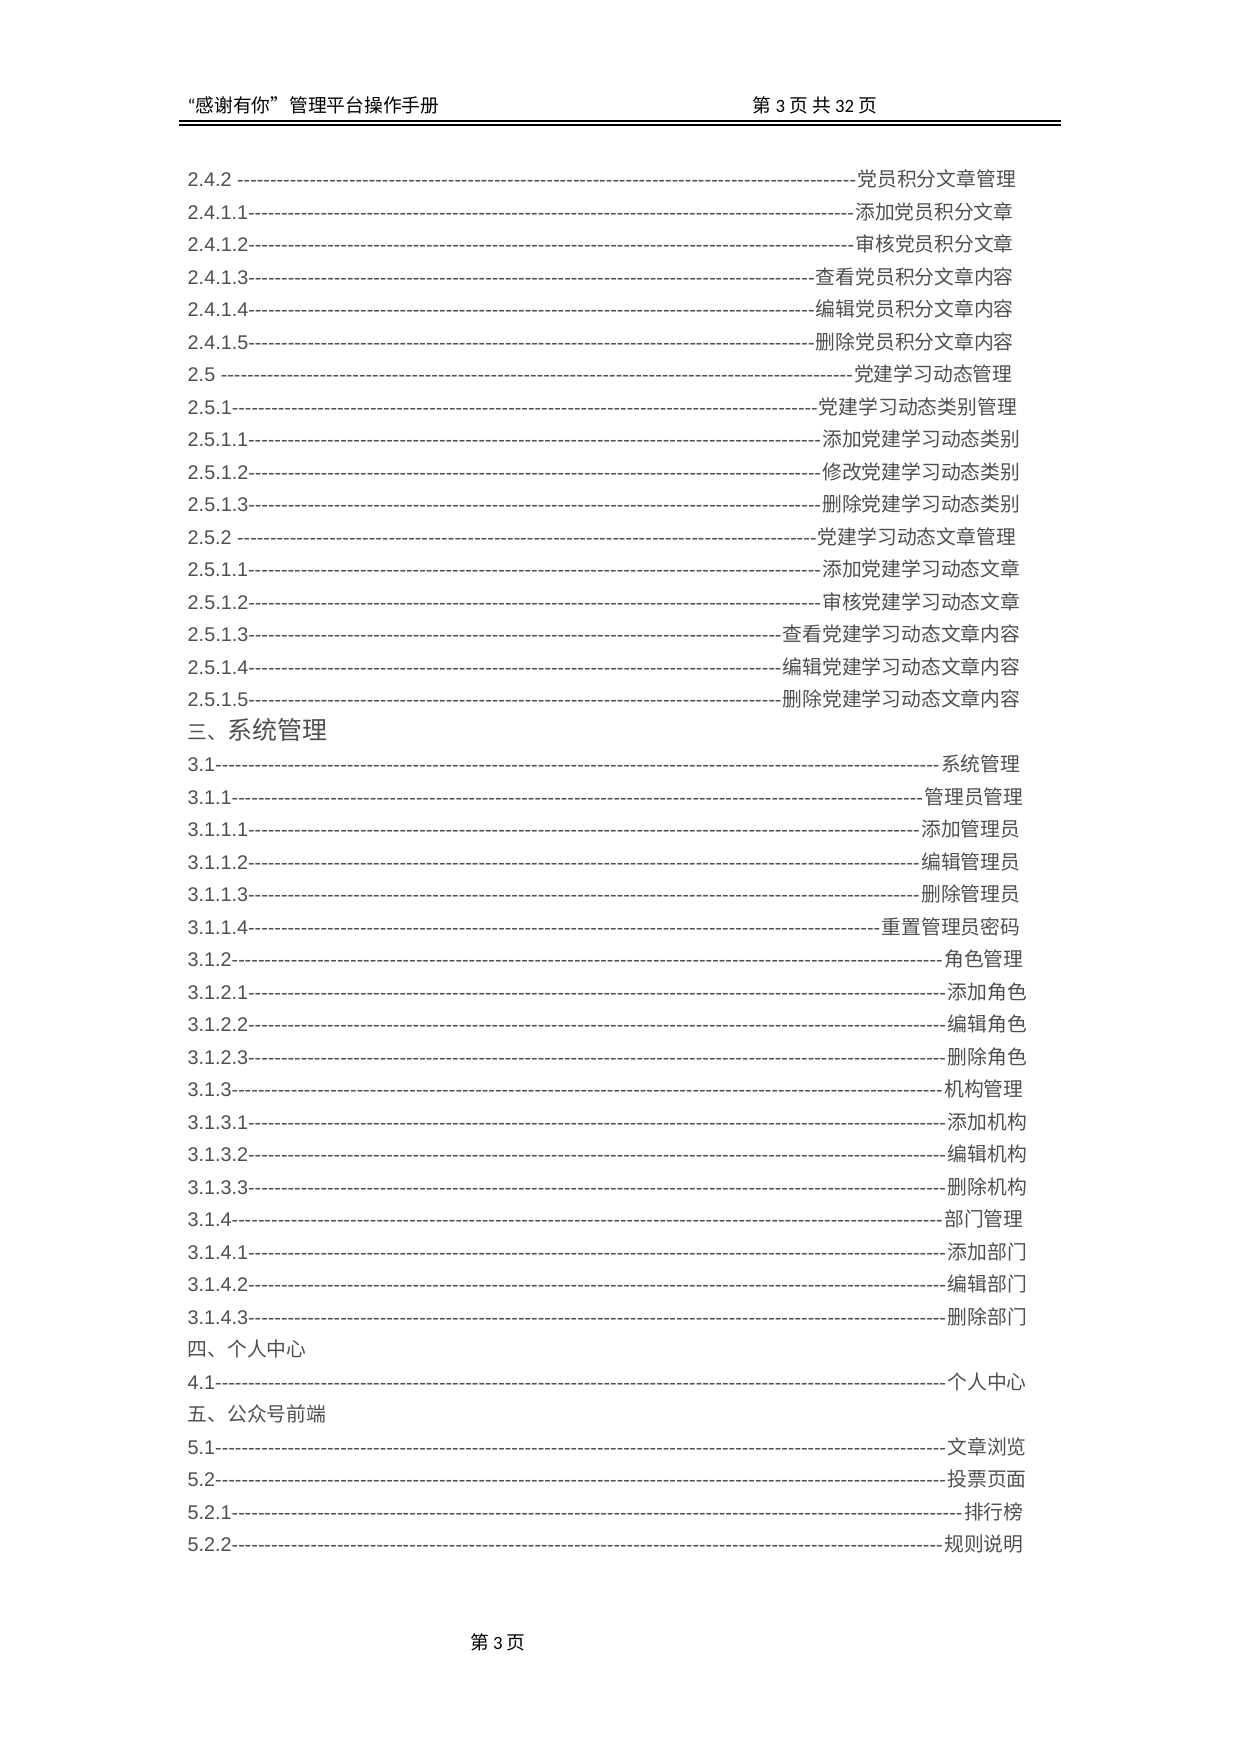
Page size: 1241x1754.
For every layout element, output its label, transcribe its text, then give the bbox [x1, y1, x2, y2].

text 4.1---------------------------------------------------------------------------------------------------------------个人中心 [187, 1364, 1053, 1397]
text 2.4.1.5--------------------------------------------------------------------------------------删除党员积分文章内容 [187, 324, 1053, 357]
text 3.1.3------------------------------------------------------------------------------------------------------------机构管理 [187, 1072, 1053, 1104]
text 3.1.4------------------------------------------------------------------------------------------------------------部门管理 [187, 1202, 1053, 1234]
text 3.1.4.3----------------------------------------------------------------------------------------------------------删除部门 [187, 1299, 1053, 1332]
text 2.5.1.4---------------------------------------------------------------------------------编辑党建学习动态文章内容 [187, 649, 1053, 682]
text 2.5.1.3---------------------------------------------------------------------------------------删除党建学习动态类别 [187, 487, 1053, 519]
text 3.1.1.1------------------------------------------------------------------------------------------------------添加管理员 [187, 812, 1053, 844]
text 2.4.2 ----------------------------------------------------------------------------------------------党员积分文章管理 [187, 162, 1053, 194]
text 2.4.1.4--------------------------------------------------------------------------------------编辑党员积分文章内容 [187, 292, 1053, 324]
text 3.1.3.2----------------------------------------------------------------------------------------------------------编辑机构 [187, 1137, 1053, 1169]
text 四、个人中心 [187, 1332, 1053, 1364]
text 3.1.3.1----------------------------------------------------------------------------------------------------------添加机构 [187, 1104, 1053, 1137]
text 3.1.2.2----------------------------------------------------------------------------------------------------------编辑角色 [187, 1007, 1053, 1039]
text 3.1.4.1----------------------------------------------------------------------------------------------------------添加部门 [187, 1234, 1053, 1267]
text 2.5.2 ----------------------------------------------------------------------------------------党建学习动态文章管理 [187, 519, 1053, 552]
text 3.1.2.1----------------------------------------------------------------------------------------------------------添加角色 [187, 974, 1053, 1007]
text 3.1.1.4------------------------------------------------------------------------------------------------重置管理员密码 3.1.2------------------------------------------------------------------------------------------------------------角色管理 [187, 909, 1053, 974]
text 3.1.2.3----------------------------------------------------------------------------------------------------------删除角色 [187, 1039, 1053, 1072]
text 2.5.1.1---------------------------------------------------------------------------------------添加党建学习动态文章 2.5.1.2---------------------------------------------------------------------------------------审核党建学习动态文章 [187, 552, 1053, 617]
text 3.1--------------------------------------------------------------------------------------------------------------系统管理 [187, 747, 1053, 779]
text 2.4.1.1--------------------------------------------------------------------------------------------添加党员积分文章 2.4.1.2--------------------------------------------------------------------------------------------审核党员积分文章 [187, 194, 1053, 259]
text 2.5.1.3---------------------------------------------------------------------------------查看党建学习动态文章内容 [187, 617, 1053, 649]
text 5.2.1---------------------------------------------------------------------------------------------------------------排行榜 [187, 1494, 1053, 1527]
text 3.1.1---------------------------------------------------------------------------------------------------------管理员管理 [187, 779, 1053, 812]
text 五、公众号前端 [187, 1397, 1053, 1429]
text 3.1.3.3----------------------------------------------------------------------------------------------------------删除机构 [187, 1169, 1053, 1202]
text 3.1.1.2------------------------------------------------------------------------------------------------------编辑管理员 [187, 844, 1053, 877]
text 2.5.1.1---------------------------------------------------------------------------------------添加党建学习动态类别 2.5.1.2---------------------------------------------------------------------------------------修改党建学习动态类别 [187, 422, 1053, 487]
text 2.5.1.5---------------------------------------------------------------------------------删除党建学习动态文章内容 三、系统管理 [187, 682, 1053, 747]
text 3.1.4.2----------------------------------------------------------------------------------------------------------编辑部门 [187, 1267, 1053, 1299]
text 2.5 ------------------------------------------------------------------------------------------------党建学习动态管理 2.5.1-----------------------------------------------------------------------------------------党建学习动态类别管理 [187, 357, 1053, 422]
text 5.2.2------------------------------------------------------------------------------------------------------------规则说明 [187, 1527, 1053, 1559]
text 3.1.1.3------------------------------------------------------------------------------------------------------删除管理员 [187, 877, 1053, 909]
text 5.2---------------------------------------------------------------------------------------------------------------投票页面 [187, 1462, 1053, 1494]
text 2.4.1.3--------------------------------------------------------------------------------------查看党员积分文章内容 [187, 259, 1053, 292]
text 5.1---------------------------------------------------------------------------------------------------------------文章浏览 [187, 1429, 1053, 1462]
